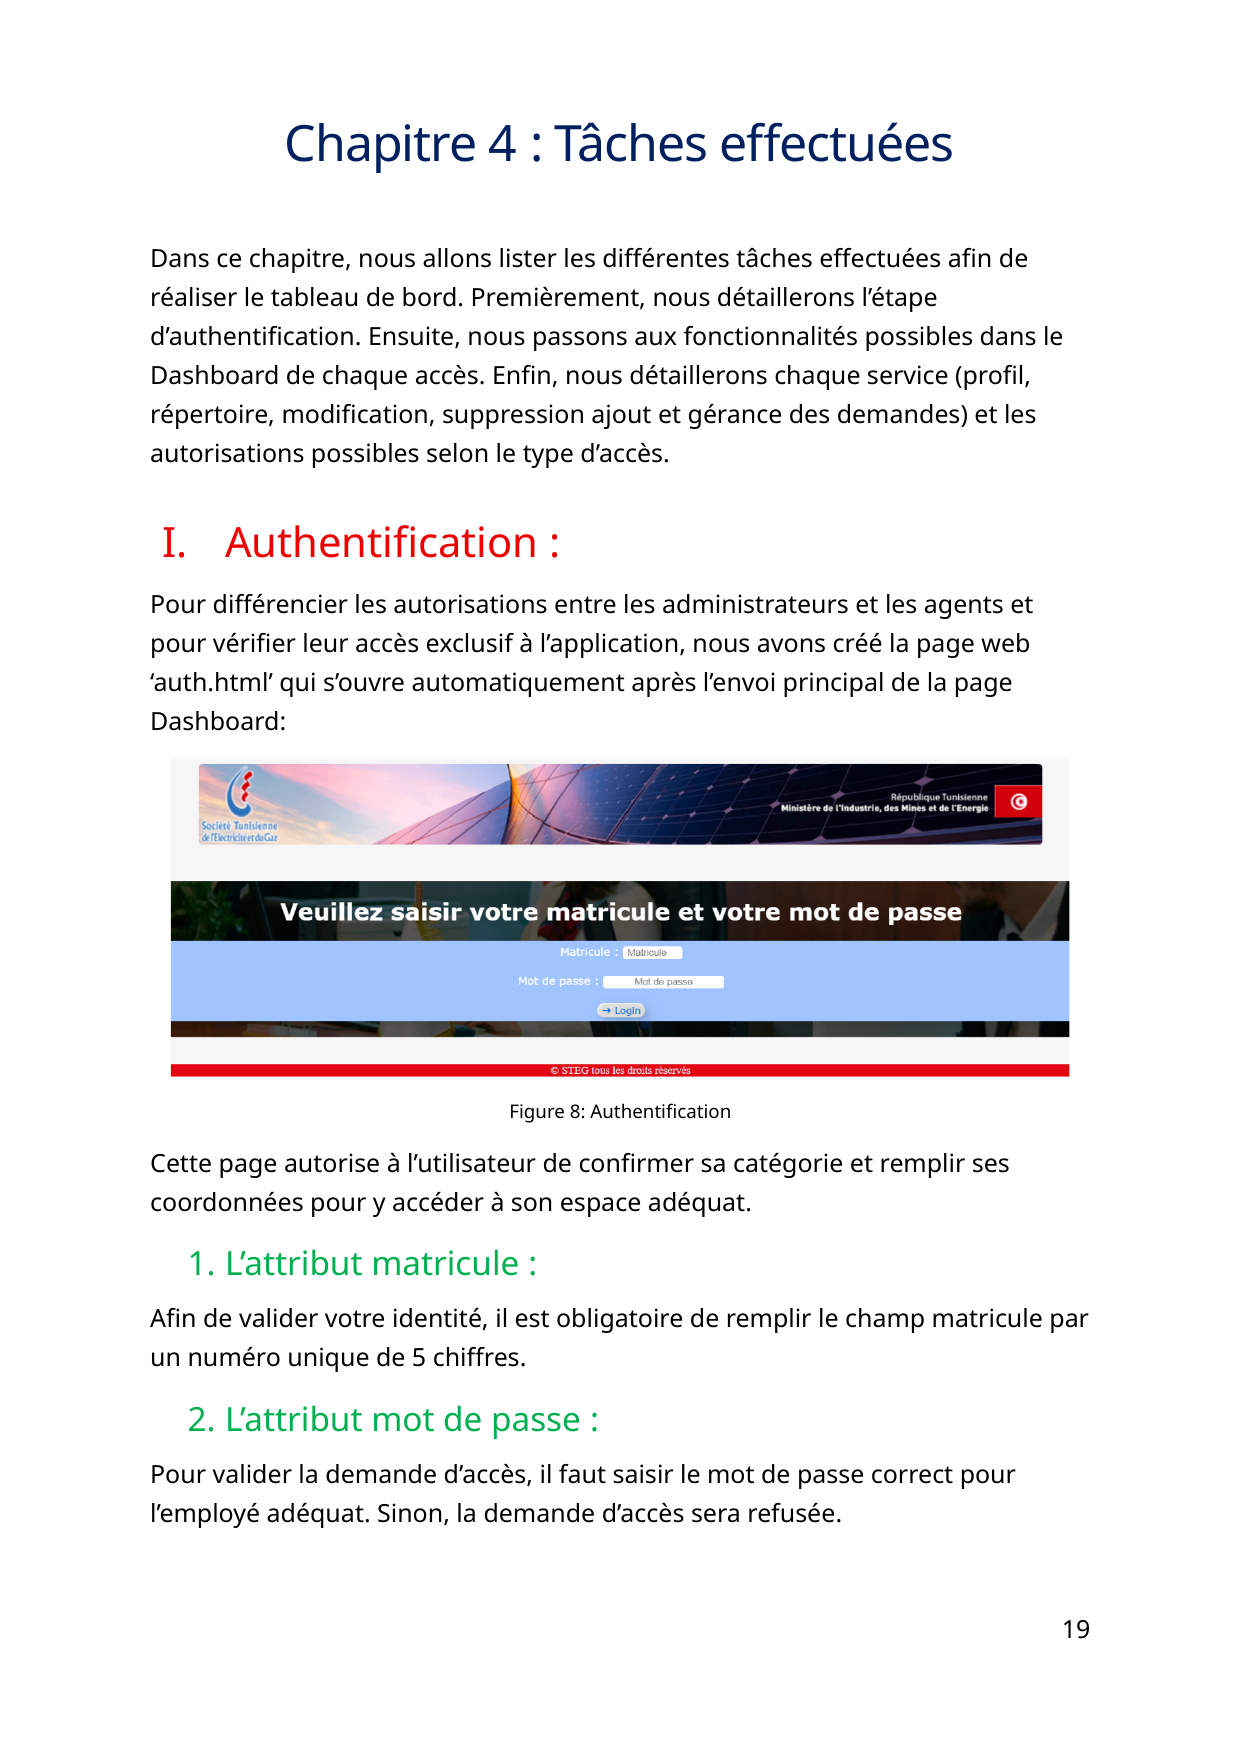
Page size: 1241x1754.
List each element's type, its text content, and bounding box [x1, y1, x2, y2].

text Afin de valider votre identité, il est obligatoire de remplir le champ matricule par un numéro unique de 5 chiffres. [150, 1301, 1090, 1374]
text Pour différencier les autorisations entre les administrateurs et les agents et pour vérifier leur accès exclusif à l’application, nous avons créé la page web ‘auth.html’ qui s’ouvre automatiquement après l’envoi principal de la page Dashboard: [150, 586, 1090, 738]
text Cette page autorise à l’utilisateur de confirmer sa catégorie et remplir ses coordonnées pour y accéder à son espace adéquat. [150, 1145, 1090, 1218]
text Pour valider la demande d’accès, il faut saisir le mot de passe correct pour l’employé adéquat. Sinon, la demande d’accès sera refusée. [150, 1456, 1090, 1529]
picture [170, 759, 1070, 1077]
text Dans ce chapitre, nous allons lister les différentes tâches effectuées afin de réaliser le tableau de bord. Premièrement, nous détaillerons l’étape d’authentification. Ensuite, nous passons aux fonctionnalités possibles dans le Dashboard de chaque accès. Enfin, nous détaillerons chaque service (profil, répertoire, modification, suppression ajout et gérance des demandes) et les autorisations possibles selon le type d’accès. [150, 240, 1090, 470]
subtitle L’attribut mot de passe : [187, 1396, 1090, 1441]
subtitle Authentification : [187, 513, 1090, 569]
title Chapitre 4 : Tâches effectuées [150, 108, 1090, 176]
subtitle L’attribut matricule : [187, 1240, 1090, 1286]
text Figure 8: Authentification [150, 1099, 1090, 1124]
